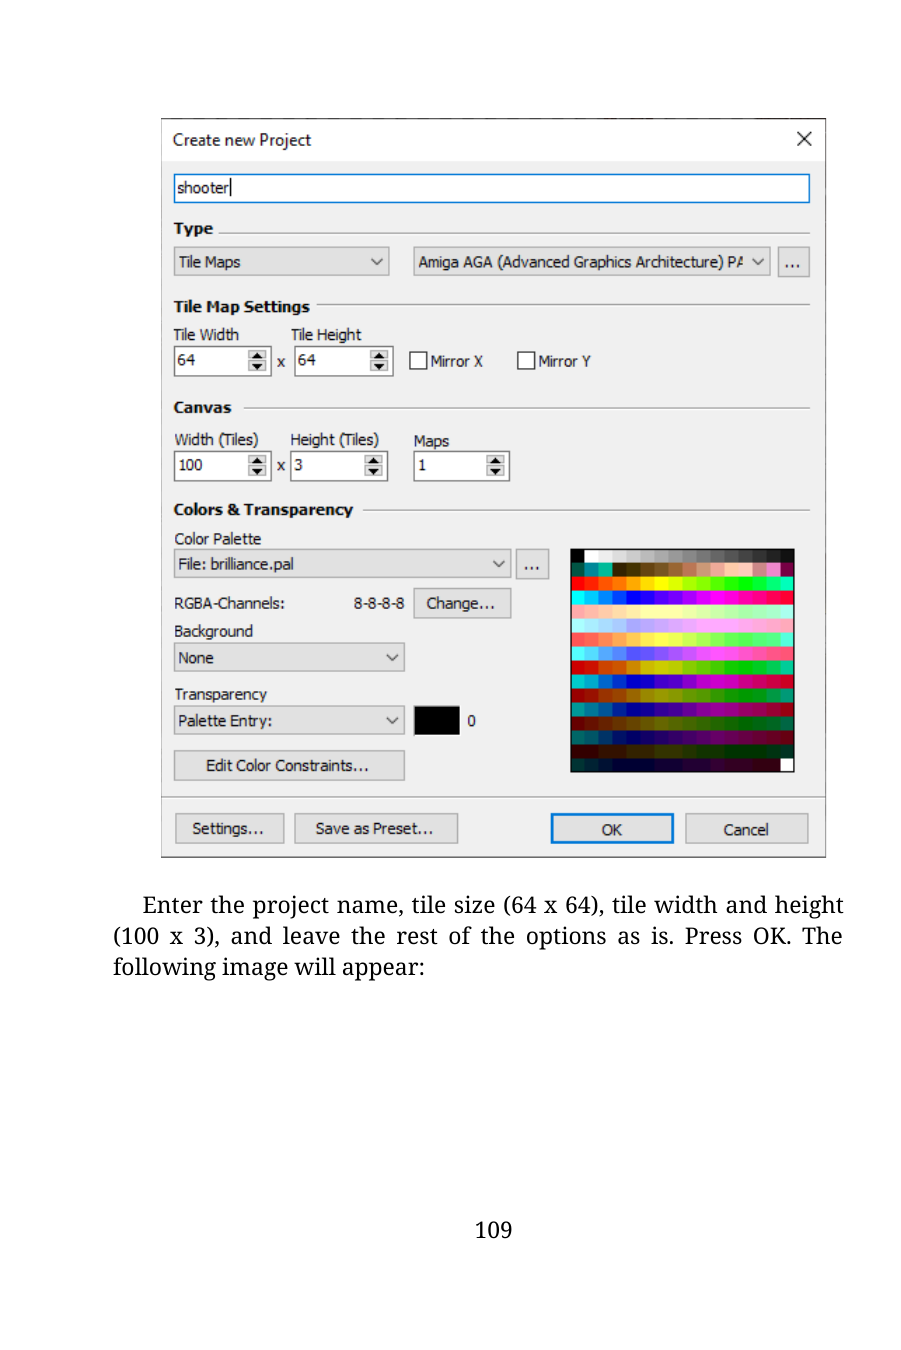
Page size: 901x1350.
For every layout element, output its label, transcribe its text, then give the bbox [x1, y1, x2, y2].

text Enter the project name, tile size (64 x 64), tile width and height (100 x 3), and leave the rest of the options as is. Press OK. The following image will appear: [113, 888, 844, 982]
picture [161, 118, 827, 858]
